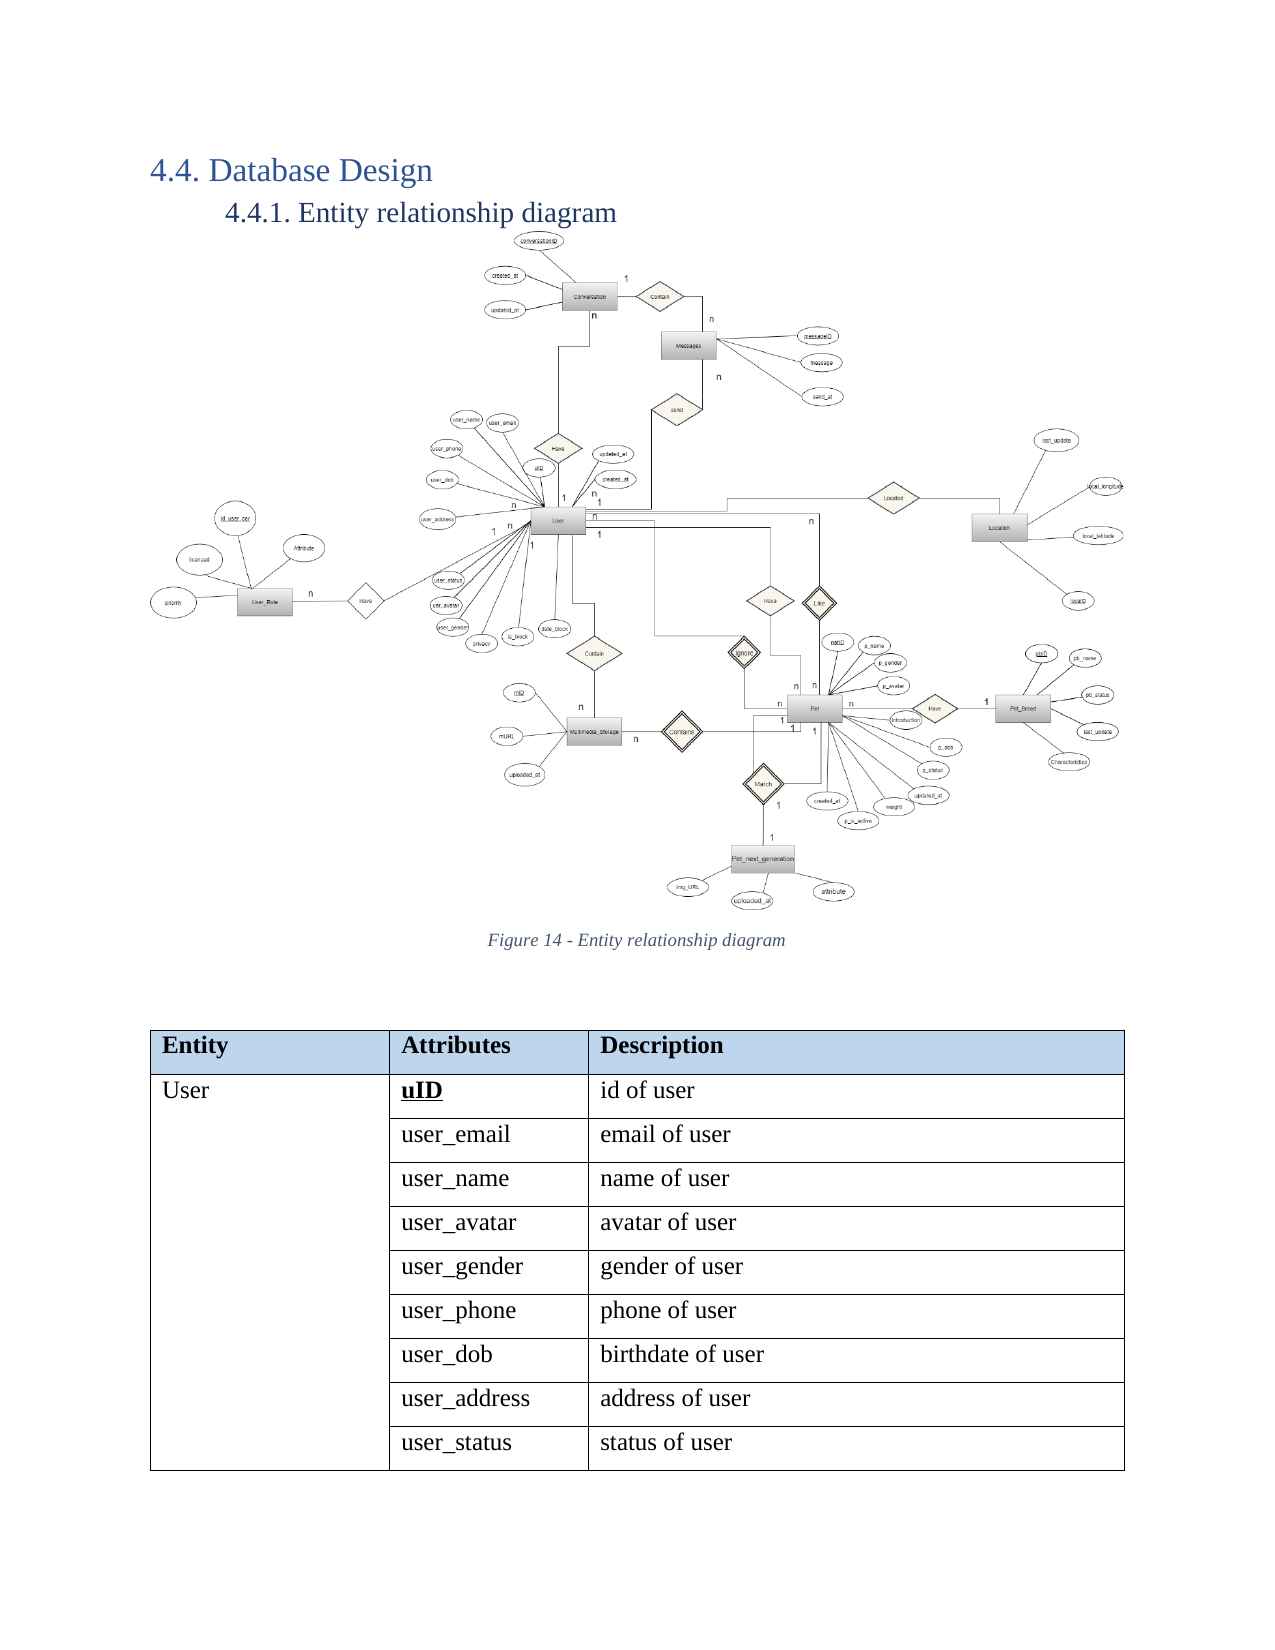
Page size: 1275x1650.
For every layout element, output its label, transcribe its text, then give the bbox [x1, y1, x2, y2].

table_cell phone of user [589, 1295, 1124, 1338]
subtitle 4.4.1. Entity relationship diagram [225, 196, 1125, 229]
table_cell user_avatar [390, 1207, 588, 1250]
table_cell user_dob [390, 1339, 588, 1382]
table_cell id of user [589, 1075, 1124, 1118]
table_cell User [151, 1075, 389, 1470]
table_cell status of user [589, 1427, 1124, 1470]
table_header Description [589, 1031, 1124, 1074]
table_cell uID [390, 1075, 588, 1118]
table_cell birthdate of user [589, 1339, 1124, 1382]
table_cell user_name [390, 1163, 588, 1206]
table_cell address of user [589, 1383, 1124, 1426]
table_cell name of user [589, 1163, 1124, 1206]
table_header Entity [151, 1031, 389, 1074]
subtitle 4.4. Database Design [150, 150, 1125, 188]
table_cell user_phone [390, 1295, 588, 1338]
table_cell gender of user [589, 1251, 1124, 1294]
table_cell user_email [390, 1119, 588, 1162]
table_cell avatar of user [589, 1207, 1124, 1250]
table_cell user_address [390, 1383, 588, 1426]
text Figure 14 - Entity relationship diagram [150, 929, 1125, 950]
picture [150, 231, 1124, 910]
table_cell user_status [390, 1427, 588, 1470]
table_cell user_gender [390, 1251, 588, 1294]
table_header Attributes [390, 1031, 588, 1074]
table_cell email of user [589, 1119, 1124, 1162]
